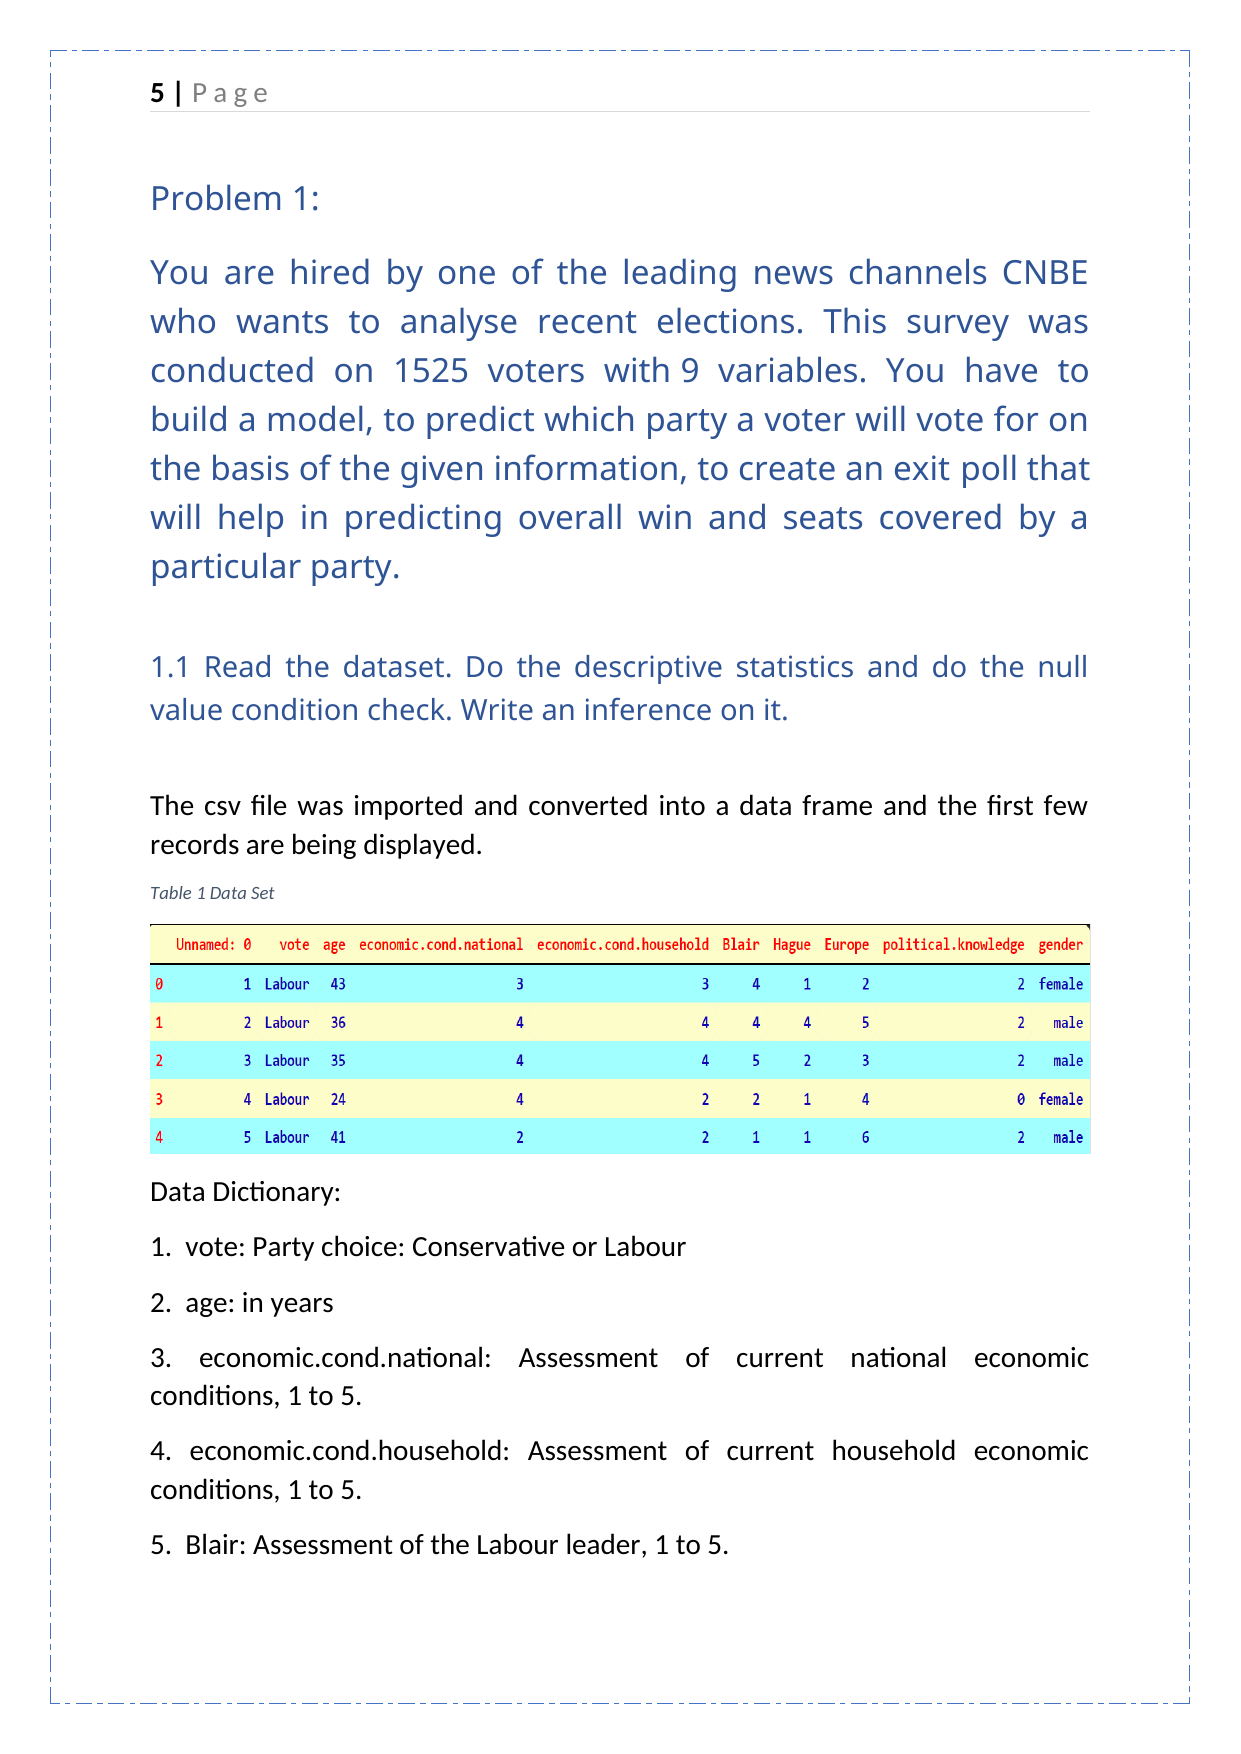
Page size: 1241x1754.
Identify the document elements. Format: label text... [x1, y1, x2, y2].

text 1. vote: Party choice: Conservative or Labour [150, 1228, 1090, 1264]
picture [150, 924, 1091, 1154]
subtitle Problem 1: [150, 175, 1090, 220]
text Table 1 Data Set [150, 881, 1090, 904]
text Data Dictionary: [150, 1173, 1090, 1209]
subtitle You are hired by one of the leading news channels CNBE who wants to analyse recent elections. This survey was conducted on 1525 voters with 9 variables. You have to build a model, to predict which party a voter will vote for on the basis of the given information, to create an exit poll that will help in predicting overall win and seats covered by a particular party. [150, 249, 1090, 588]
text 2. age: in years [150, 1284, 1090, 1319]
text 5. Blair: Assessment of the Labour leader, 1 to 5. [150, 1526, 1090, 1561]
text 3. economic.cond.national: Assessment of current national economic conditions, 1 to 5. [150, 1339, 1090, 1413]
text 4. economic.cond.household: Assessment of current household economic conditions, 1 to 5. [150, 1432, 1090, 1506]
subtitle 1.1 Read the dataset. Do the descriptive statistics and do the null value condition check. Write an inference on it. [150, 647, 1090, 729]
text The csv file was imported and converted into a data frame and the first few records are being displayed. [150, 787, 1090, 862]
